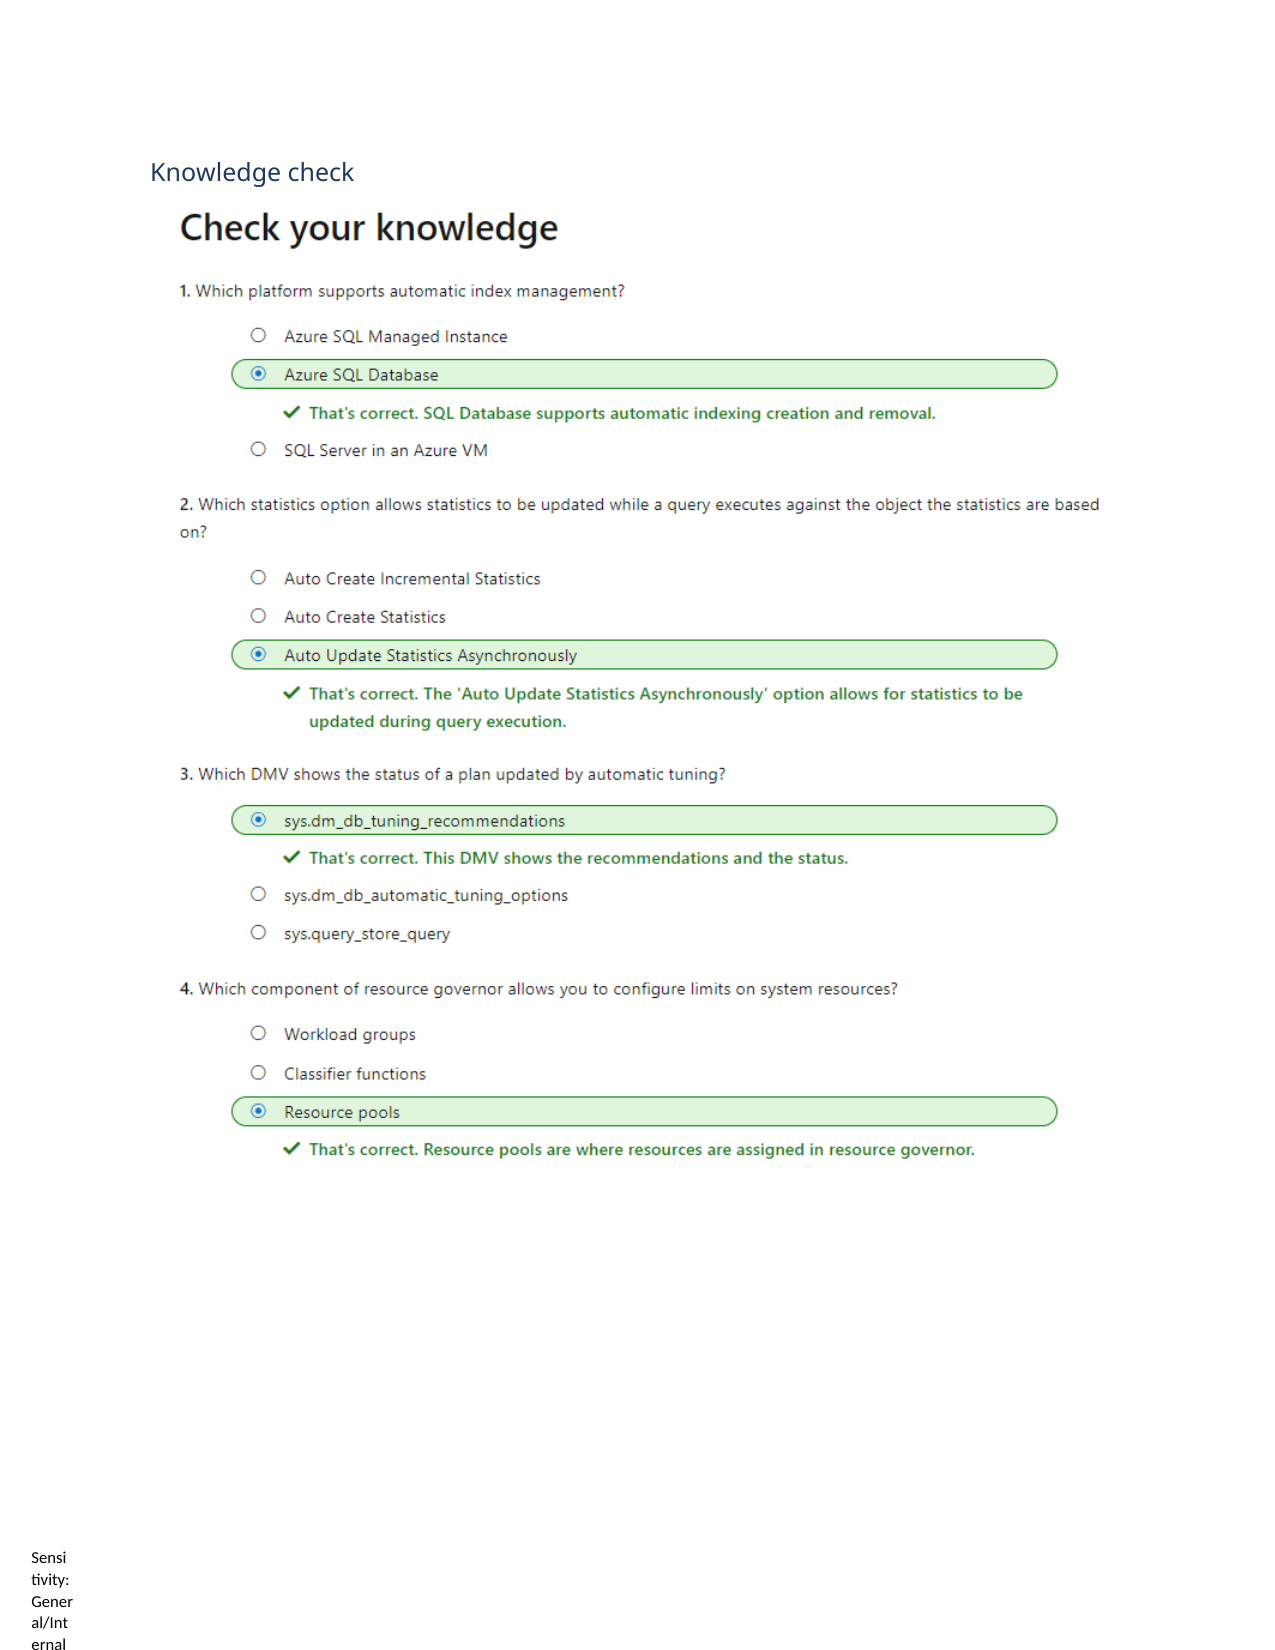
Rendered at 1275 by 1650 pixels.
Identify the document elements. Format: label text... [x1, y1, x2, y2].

subtitle U6. Knowledge check [150, 154, 1125, 188]
picture [150, 191, 1125, 1178]
